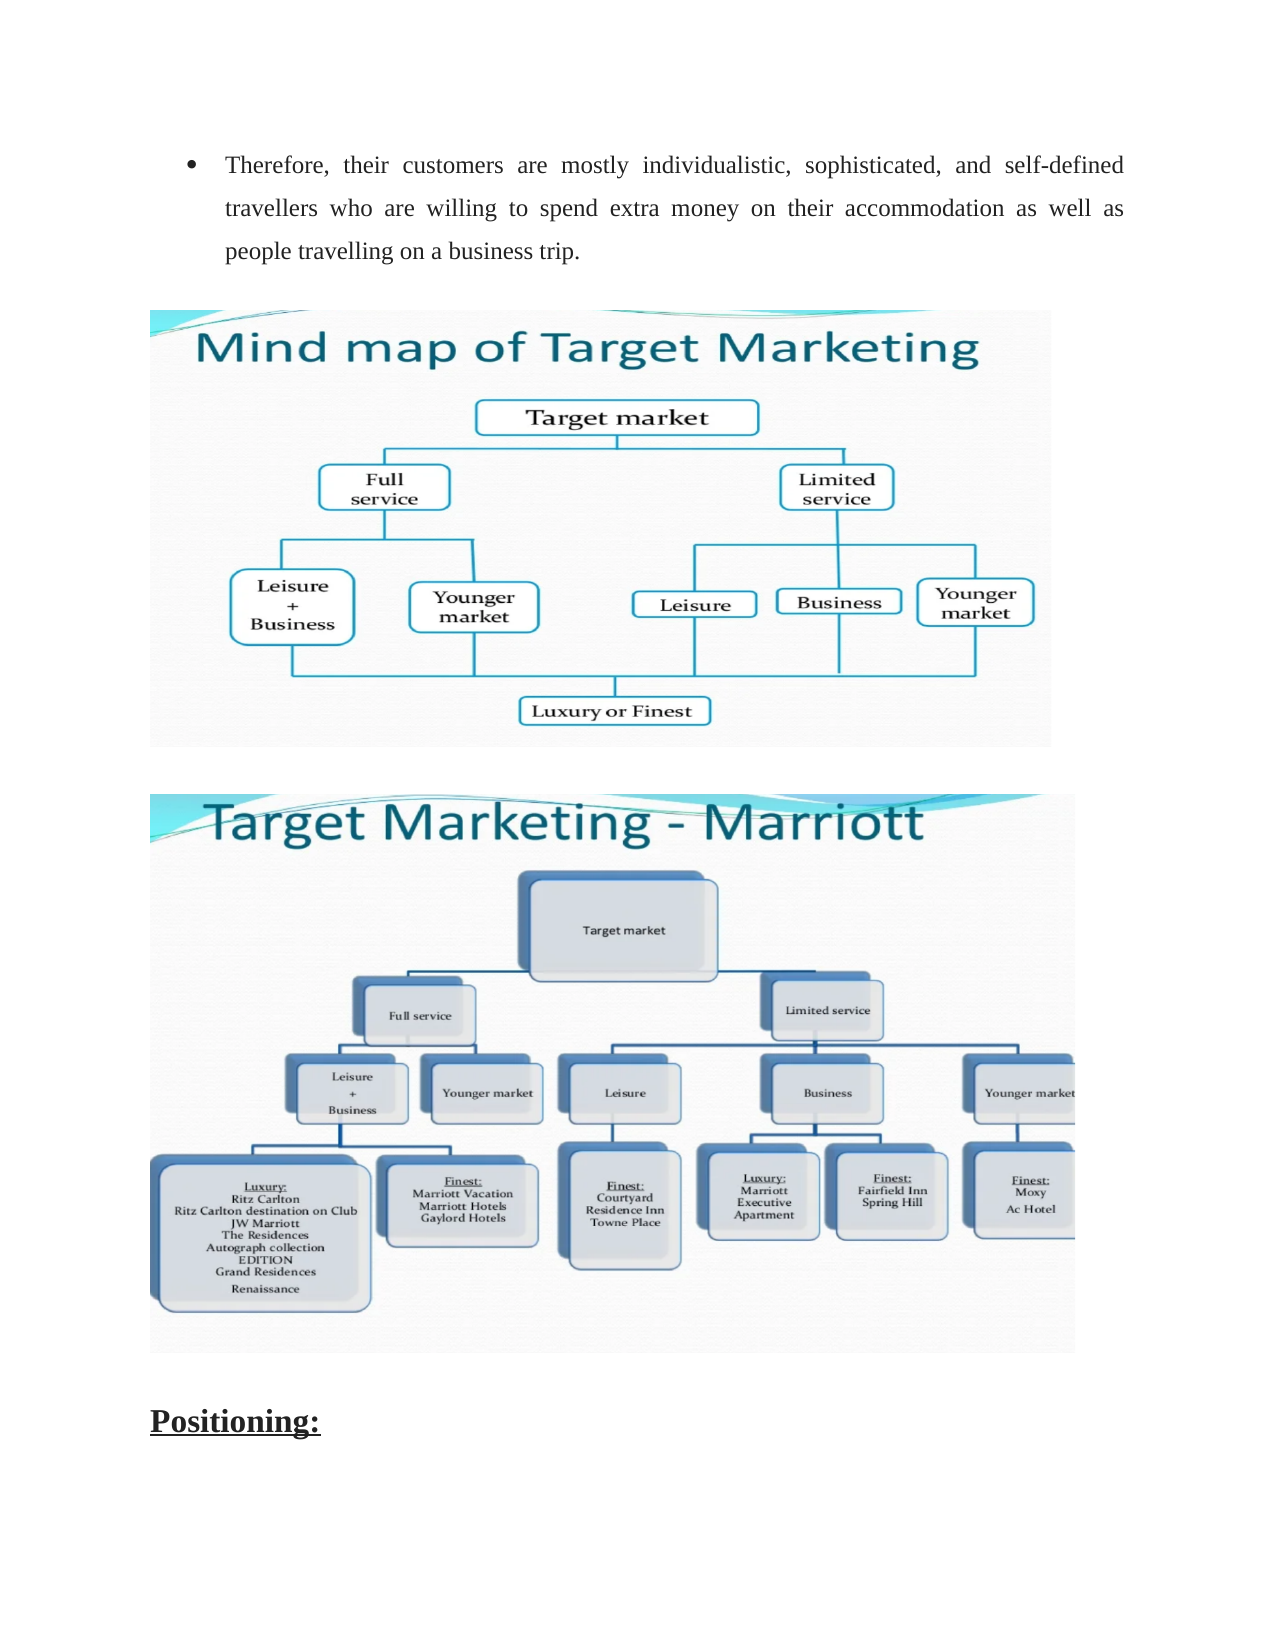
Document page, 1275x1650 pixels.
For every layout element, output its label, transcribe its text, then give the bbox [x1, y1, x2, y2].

picture [150, 310, 1052, 747]
list Therefore, their customers are mostly individualistic, sophisticated, and self-defined travellers who are willing to spend extra money on their accommodation as well as people travelling on a business trip. [187, 150, 1125, 265]
text Positioning: [150, 1401, 1125, 1439]
picture [150, 794, 1075, 1353]
